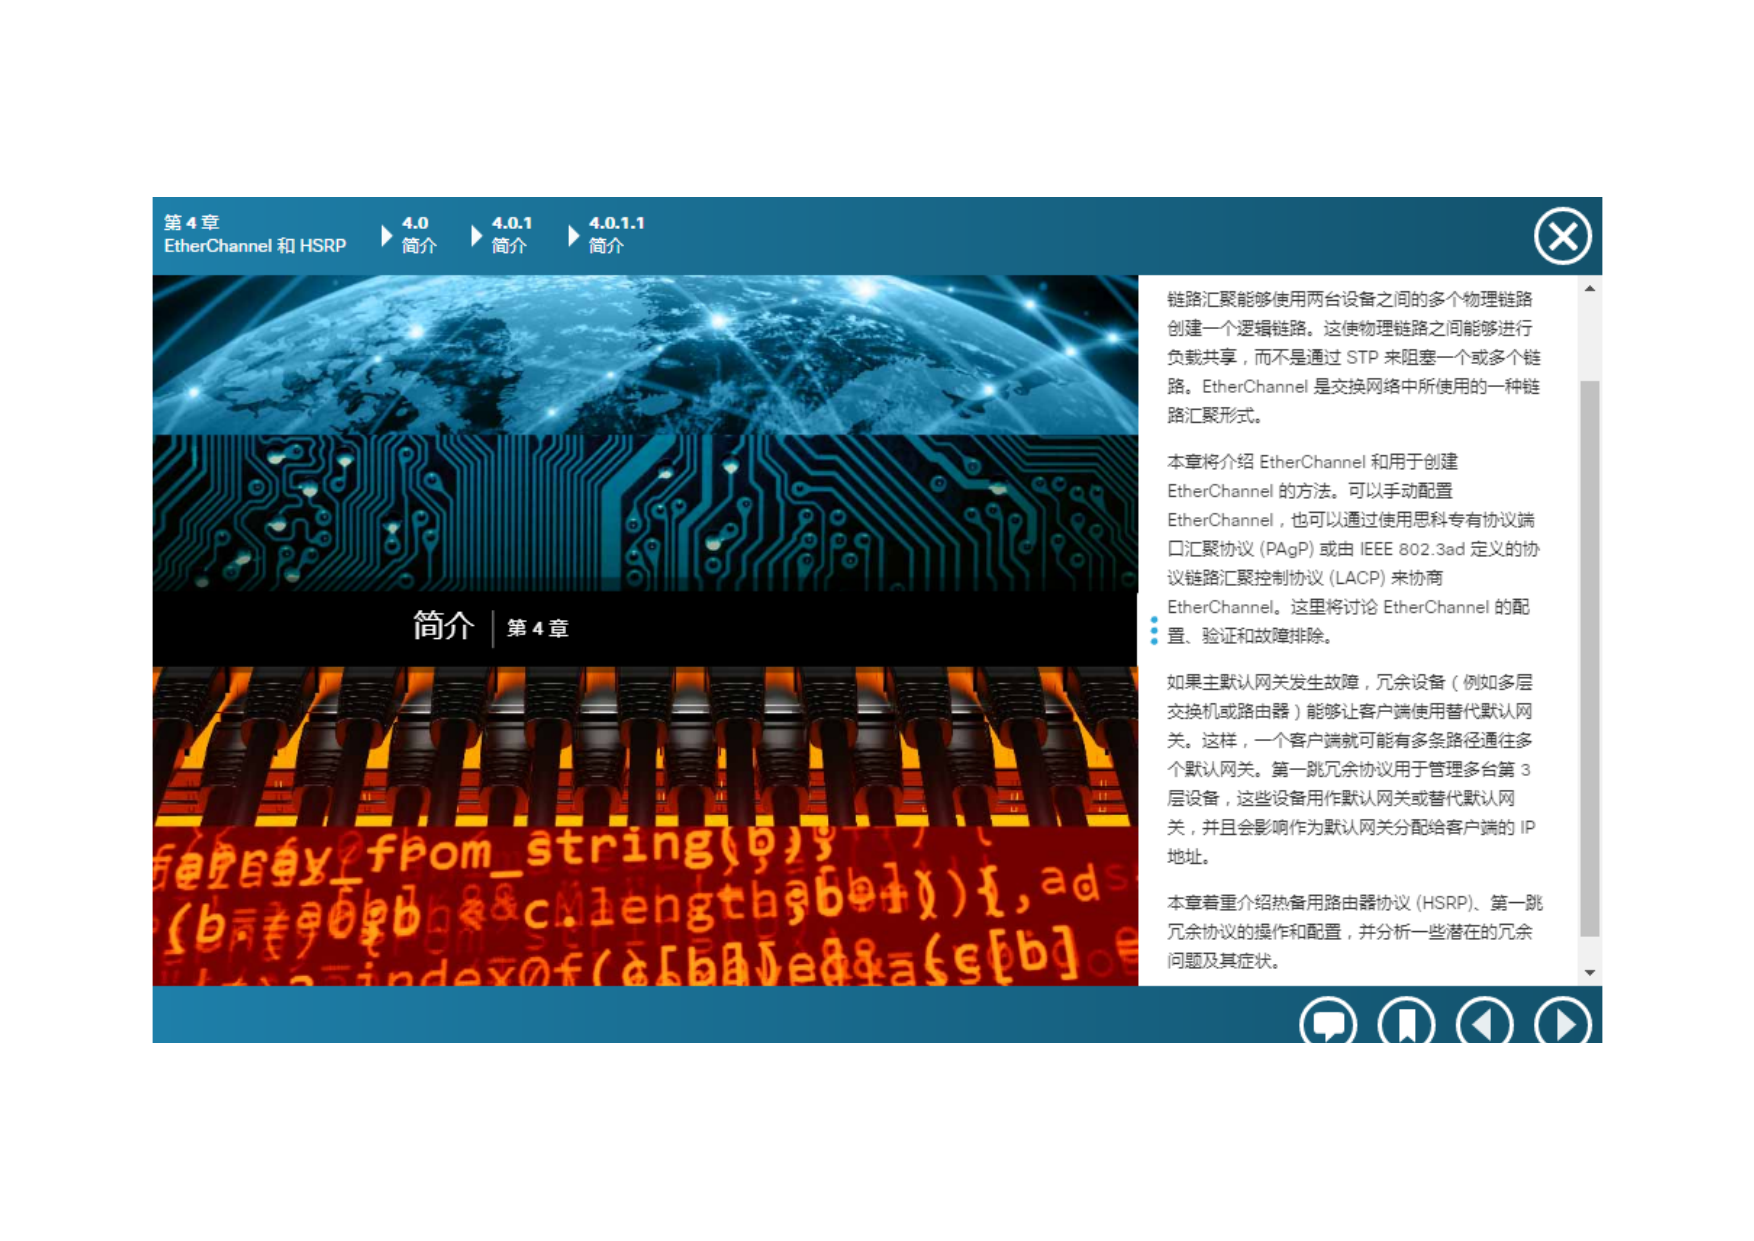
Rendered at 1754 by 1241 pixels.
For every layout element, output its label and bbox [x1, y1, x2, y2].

picture [150, 197, 1604, 1043]
